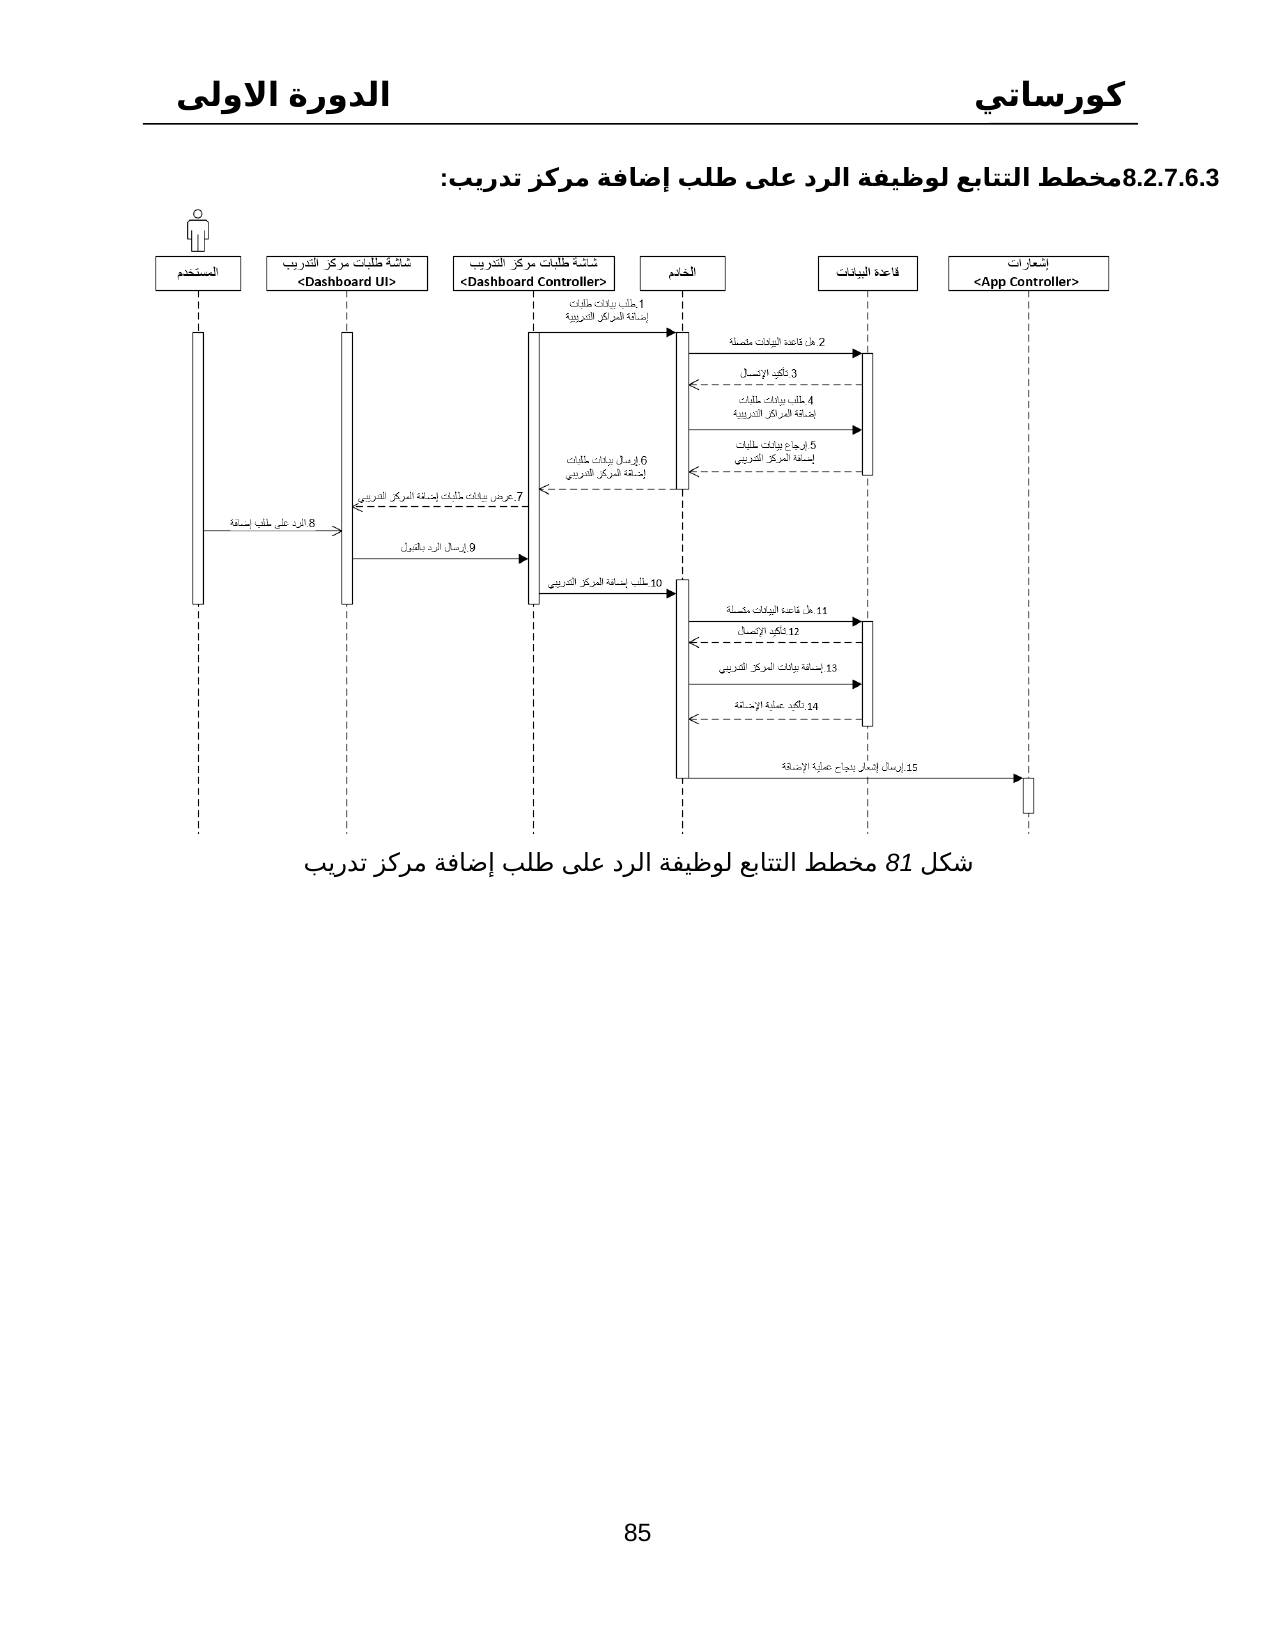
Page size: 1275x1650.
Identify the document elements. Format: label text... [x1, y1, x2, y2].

subtitle مخطط التتابع لوظيفة الرد على طلب إضافة مركز تدريب: [150, 162, 1122, 191]
picture [150, 205, 1125, 834]
